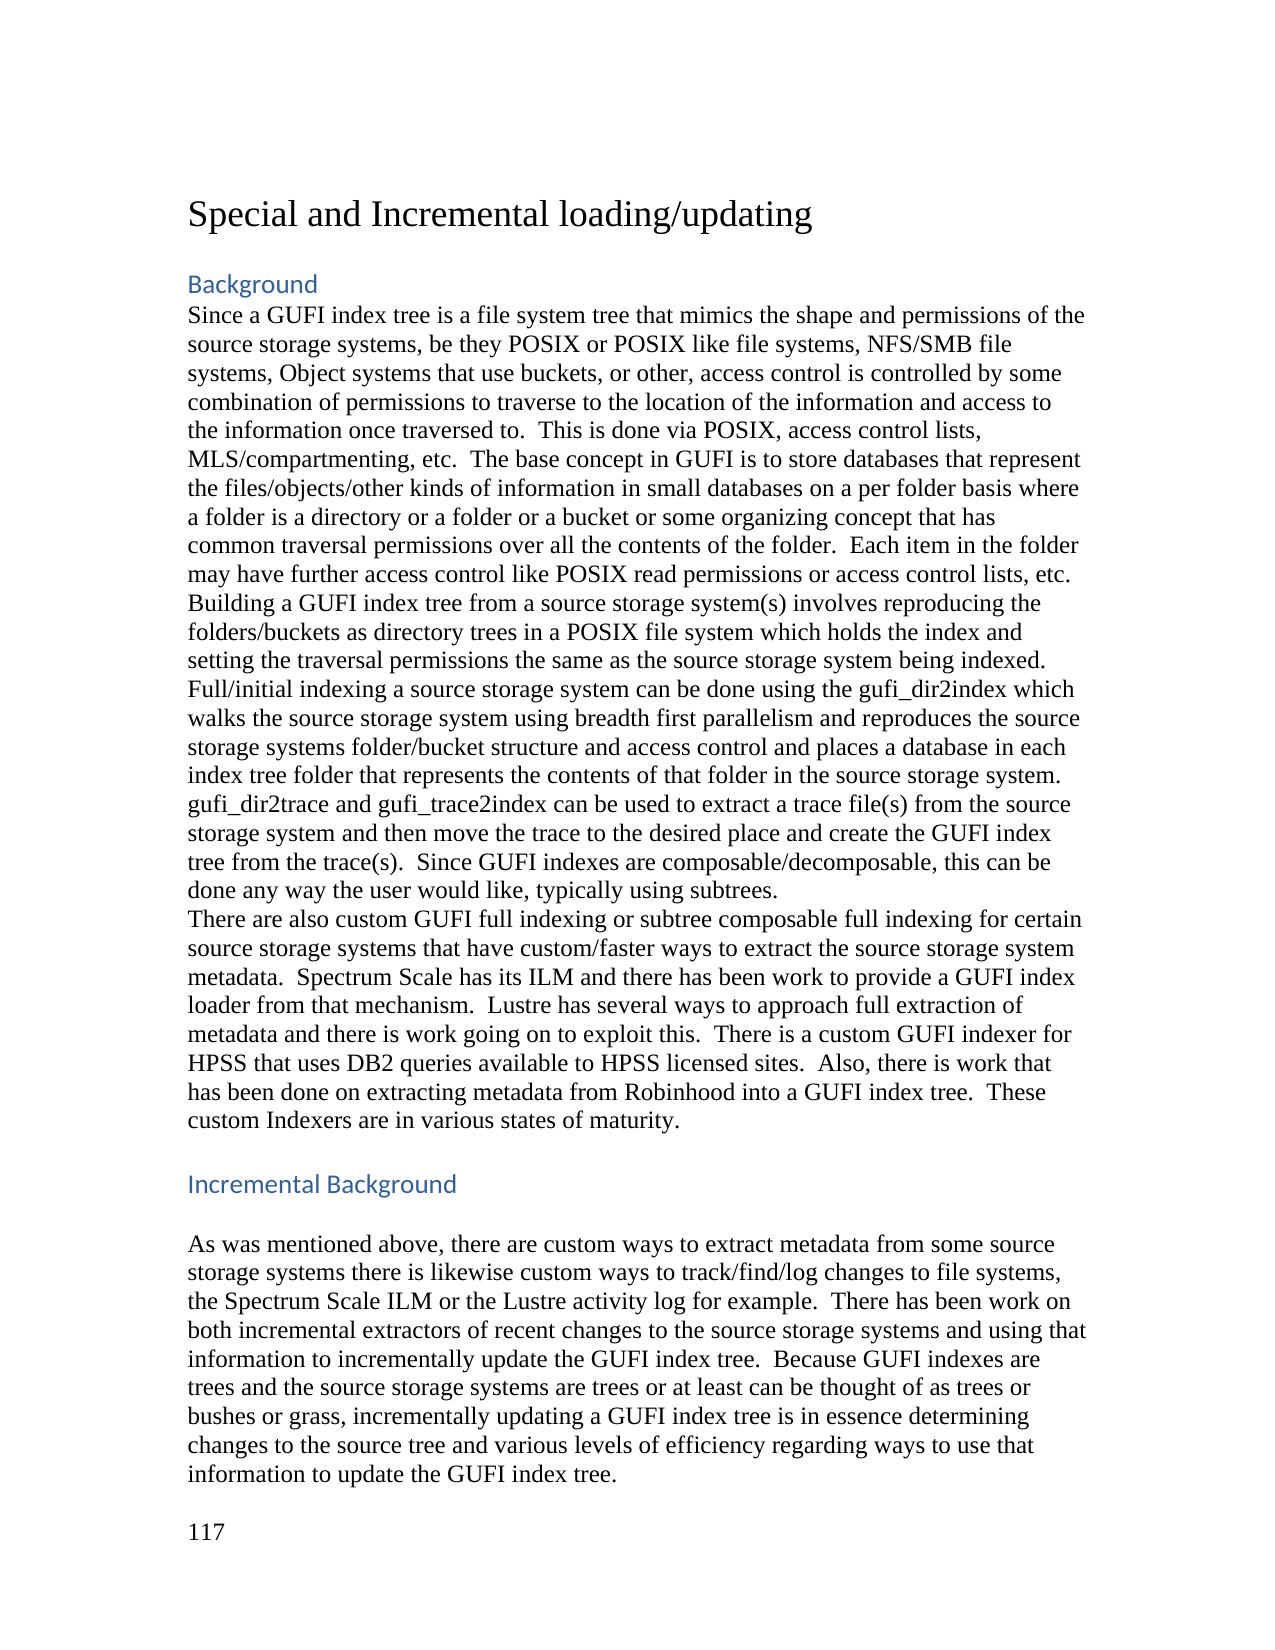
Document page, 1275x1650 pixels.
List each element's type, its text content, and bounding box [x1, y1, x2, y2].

text As was mentioned above, there are custom ways to extract metadata from some source storage systems there is likewise custom ways to track/find/log changes to file systems, the Spectrum Scale ILM or the Lustre activity log for example. There has been work on both incremental extractors of recent changes to the source storage systems and using that information to incrementally update the GUFI index tree. Because GUFI indexes are trees and the source storage systems are trees or at least can be thought of as trees or bushes or grass, incrementally updating a GUFI index tree is in essence determining changes to the source tree and various levels of efficiency regarding ways to use that information to update the GUFI index tree. [187, 1229, 1087, 1487]
subtitle Incremental Background [187, 1167, 1087, 1200]
subtitle Background [187, 267, 1087, 300]
text Full/initial indexing a source storage system can be done using the gufi_dir2index which walks the source storage system using breadth first parallelism and reproduces the source storage systems folder/bucket structure and access control and places a database in each index tree folder that represents the contents of that folder in the source storage system. gufi_dir2trace and gufi_trace2index can be used to extract a trace file(s) from the source storage system and then move the trace to the desired place and create the GUFI index tree from the trace(s). Since GUFI indexes are composable/decomposable, this can be done any way the user would like, typically using subtrees. [187, 674, 1087, 904]
text Since a GUFI index tree is a file system tree that mimics the shape and permissions of the source storage systems, be they POSIX or POSIX like file systems, NFS/SMB file systems, Object systems that use buckets, or other, access control is controlled by some combination of permissions to traverse to the location of the information and access to the information once traversed to. This is done via POSIX, access control lists, MLS/compartmenting, etc. The base concept in GUFI is to store databases that represent the files/objects/other kinds of information in small databases on a per folder basis where a folder is a directory or a folder or a bucket or some organizing concept that has common traversal permissions over all the contents of the folder. Each item in the folder may have further access control like POSIX read permissions or access control lists, etc. Building a GUFI index tree from a source storage system(s) involves reproducing the folders/buckets as directory trees in a POSIX file system which holds the index and setting the traversal permissions the same as the source storage system being indexed. [187, 300, 1087, 674]
text There are also custom GUFI full indexing or subtree composable full indexing for certain source storage systems that have custom/faster ways to extract the source storage system metadata. Spectrum Scale has its ILM and there has been work to provide a GUFI index loader from that mechanism. Lustre has several ways to approach full extraction of metadata and there is work going on to exploit this. There is a custom GUFI indexer for HPSS that uses DB2 queries available to HPSS licensed sites. Also, there is work that has been done on extracting metadata from Robinhood into a GUFI index tree. These custom Indexers are in various states of maturity. [187, 904, 1087, 1134]
subtitle Special and Incremental loading/updating [187, 191, 1087, 234]
